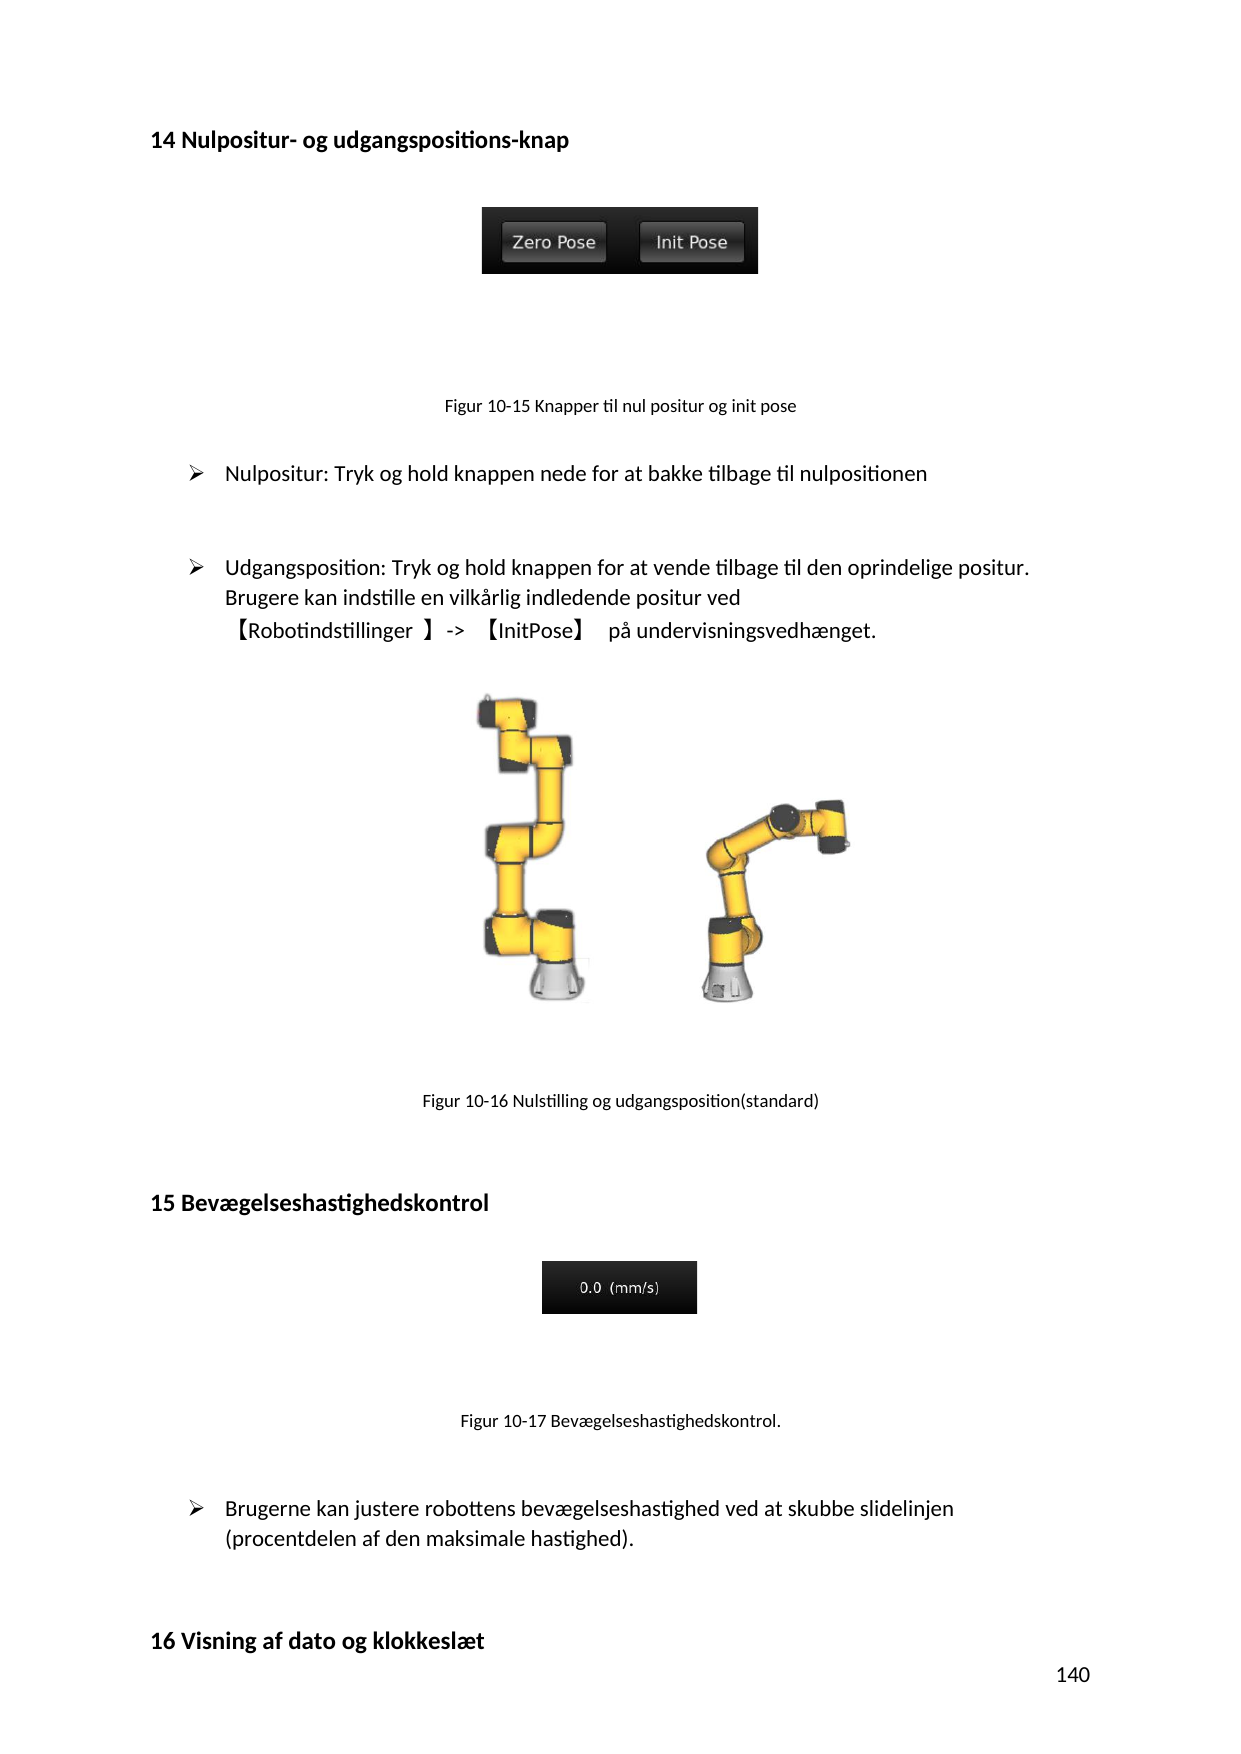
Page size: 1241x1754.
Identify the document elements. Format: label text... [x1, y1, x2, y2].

list Udgangsposition: Tryk og hold knappen for at vende tilbage til den oprindelige positur. Brugere kan indstille en vilkårlig indledende positur ved 【Robotindstillinger 】-> 【InitPose】 på undervisningsvedhænget. [187, 553, 1090, 645]
text 15 Bevægelseshastighedskontrol [150, 1187, 1090, 1218]
picture [415, 686, 870, 1007]
text Figur 10-17 Bevægelseshastighedskontrol. [150, 1409, 1092, 1432]
text Figur 10-16 Nulstilling og udgangsposition(standard) [150, 1090, 1092, 1113]
picture [542, 1261, 698, 1314]
picture [481, 207, 759, 274]
list Brugerne kan justere robottens bevægelseshastighed ved at skubbe slidelinjen (procentdelen af den maksimale hastighed). [187, 1494, 1090, 1552]
list Nulpositur: Tryk og hold knappen nede for at bakke tilbage til nulpositionen [187, 459, 1090, 487]
text 14 Nulpositur- og udgangspositions-knap [150, 124, 1090, 154]
text 16 Visning af dato og klokkeslæt [150, 1625, 1090, 1656]
text Figur 10-15 Knapper til nul positur og init pose [150, 394, 1092, 417]
